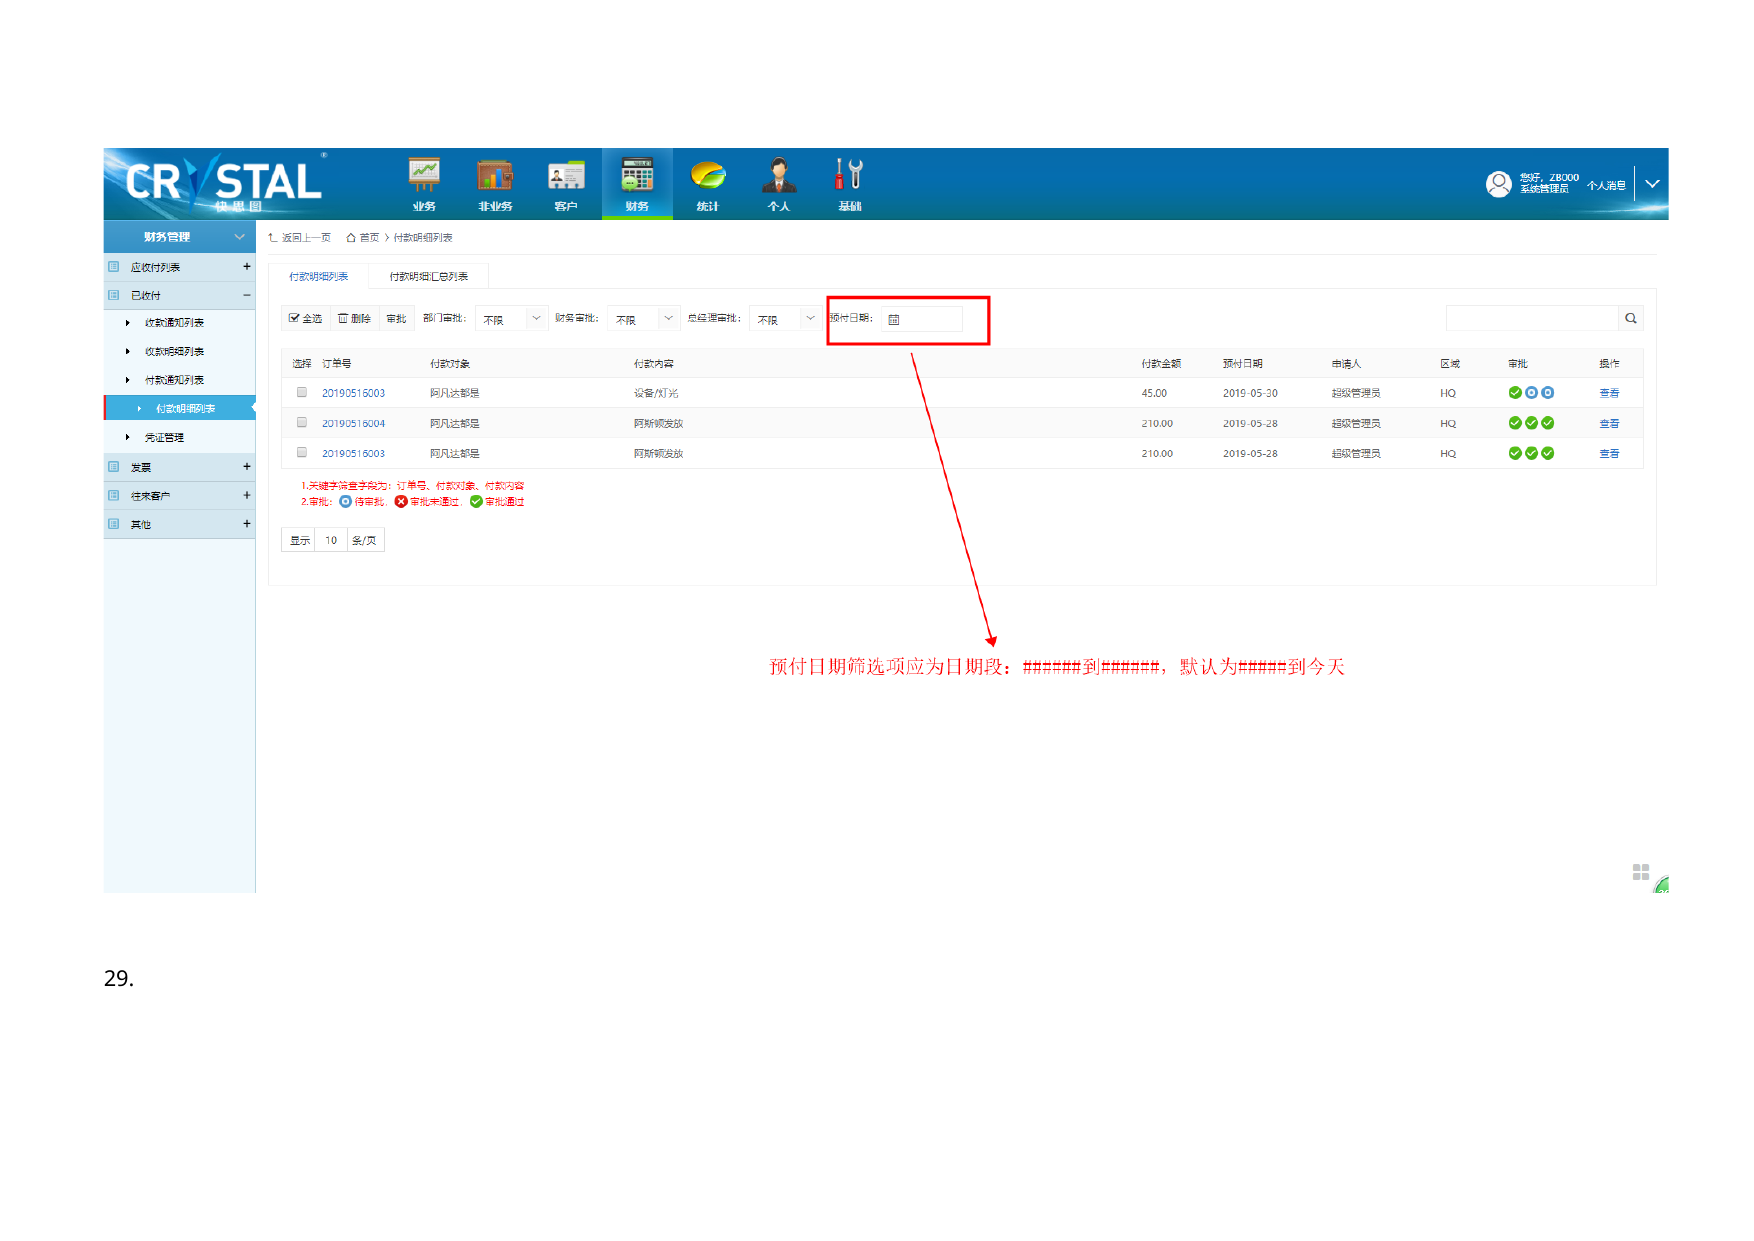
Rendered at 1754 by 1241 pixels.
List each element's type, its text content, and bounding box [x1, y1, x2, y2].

text 29. [103, 961, 1668, 994]
picture [103, 148, 1669, 893]
